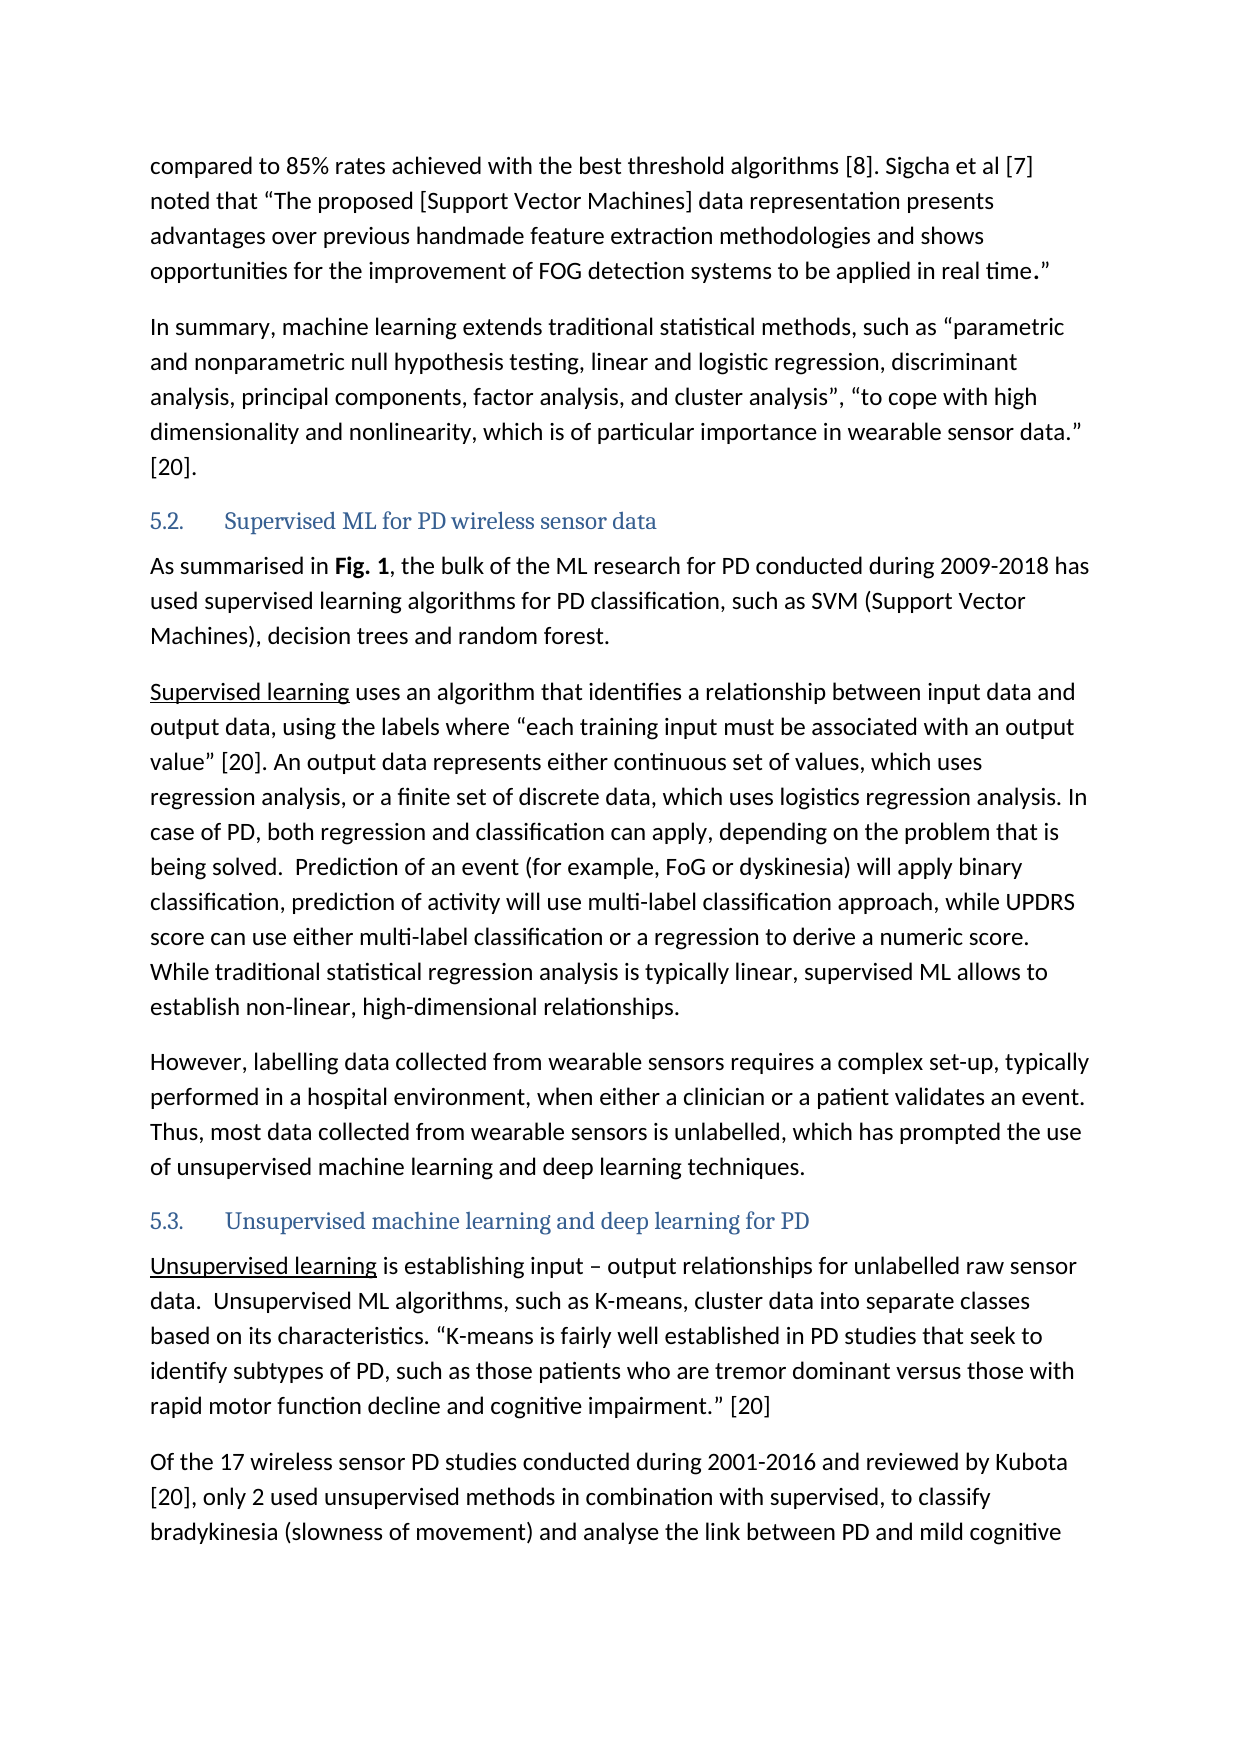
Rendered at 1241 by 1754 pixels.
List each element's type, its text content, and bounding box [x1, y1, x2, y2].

text As summarised in Fig. 1, the bulk of the ML research for PD conducted during 2009-2018 has used supervised learning algorithms for PD classification, such as SVM (Support Vector Machines), decision trees and random forest. [150, 550, 1090, 650]
text Unsupervised learning is establishing input – output relationships for unlabelled raw sensor data. Unsupervised ML algorithms, such as K-means, cluster data into separate classes based on its characteristics. “K-means is fairly well established in PD studies that seek to identify subtypes of PD, such as those patients who are tremor dominant versus those with rapid motor function decline and cognitive impairment.” [20] [150, 1250, 1090, 1421]
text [150, 150, 1090, 286]
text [150, 1446, 1090, 1547]
text In summary, machine learning extends traditional statistical methods, such as “parametric and nonparametric null hypothesis testing, linear and logistic regression, discriminant analysis, principal components, factor analysis, and cluster analysis”, “to cope with high dimensionality and nonlinearity, which is of particular importance in wearable sensor data.” [20]. [150, 311, 1090, 481]
subtitle Supervised ML for PD wireless sensor data [150, 507, 1090, 535]
text However, labelling data collected from wearable sensors requires a complex set-up, typically performed in a hospital environment, when either a clinician or a patient validates an event. Thus, most data collected from wearable sensors is unlabelled, which has prompted the use of unsupervised machine learning and deep learning techniques. [150, 1046, 1090, 1182]
text Supervised learning uses an algorithm that identifies a relationship between input data and output data, using the labels where “each training input must be associated with an output value” [20]. An output data represents either continuous set of values, which uses regression analysis, or a finite set of discrete data, which uses logistics regression analysis. In case of PD, both regression and classification can apply, depending on the problem that is being solved. Prediction of an event (for example, FoG or dyskinesia) will apply binary classification, prediction of activity will use multi-label classification approach, while UPDRS score can use either multi-label classification or a regression to derive a numeric score. While traditional statistical regression analysis is typically linear, supervised ML allows to establish non-linear, high-dimensional relationships. [150, 676, 1090, 1021]
subtitle Unsupervised machine learning and deep learning for PD [150, 1207, 1090, 1236]
